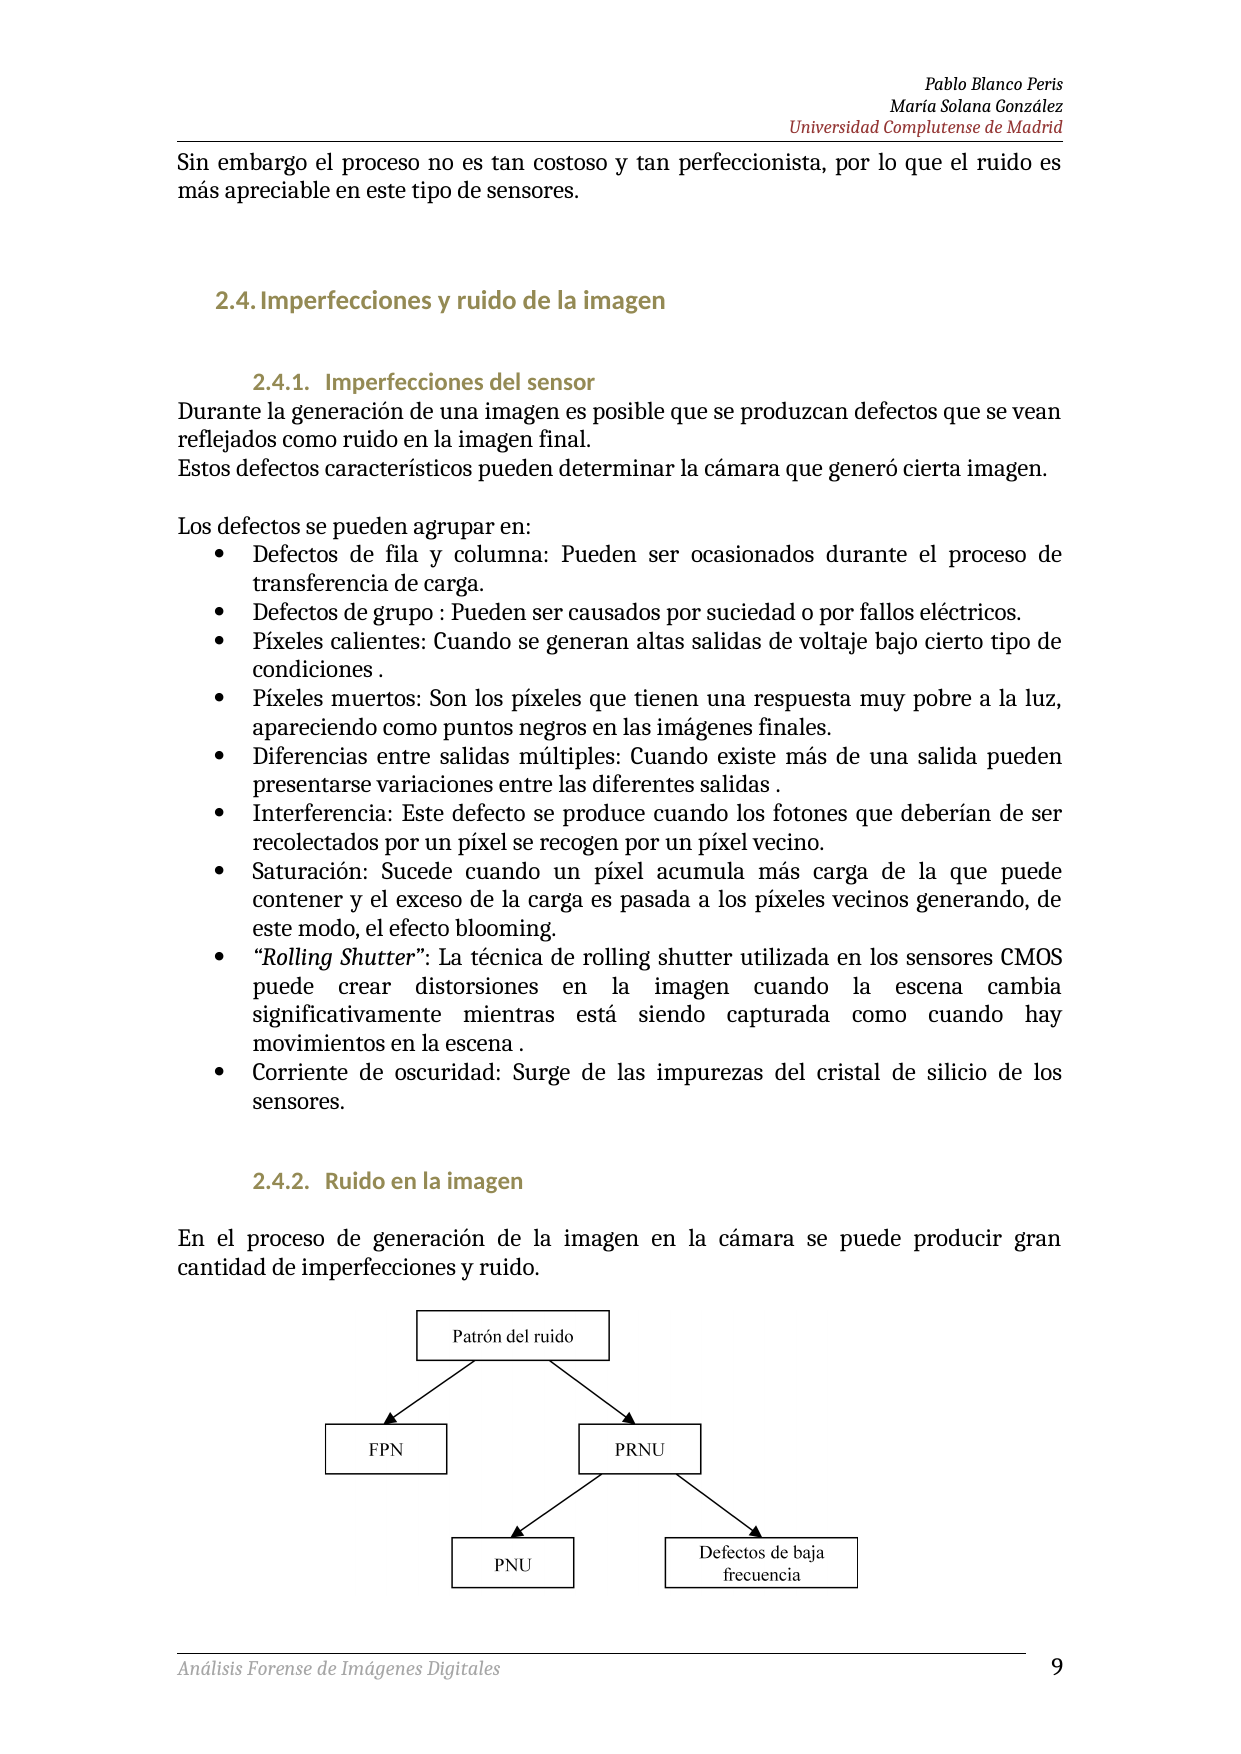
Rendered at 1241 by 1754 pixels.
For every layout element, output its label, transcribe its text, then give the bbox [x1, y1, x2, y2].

text Durante la generación de una imagen es posible que se produzcan defectos que se vean reflejados como ruido en la imagen final. [177, 397, 1063, 454]
text Estos defectos característicos pueden determinar la cámara que generó cierta imagen. [177, 454, 1063, 483]
list Defectos de grupo : Pueden ser causados por suciedad o por fallos eléctricos. [215, 598, 1063, 627]
list Píxeles calientes: Cuando se generan altas salidas de voltaje bajo cierto tipo de condiciones . [215, 627, 1063, 684]
list “Rolling Shutter”: La técnica de rolling shutter utilizada en los sensores CMOS puede crear distorsiones en la imagen cuando la escena cambia significativamente mientras está siendo capturada como cuando hay movimientos en la escena . [215, 943, 1063, 1058]
text En el proceso de generación de la imagen en la cámara se puede producir gran cantidad de imperfecciones y ruido. [177, 1224, 1063, 1282]
list Diferencias entre salidas múltiples: Cuando existe más de una salida pueden presentarse variaciones entre las diferentes salidas . [215, 742, 1063, 799]
subtitle Ruido en la imagen [252, 1165, 1063, 1195]
text Sin embargo el proceso no es tan costoso y tan perfeccionista, por lo que el ruido es más apreciable en este tipo de sensores. [177, 148, 1063, 205]
list Interferencia: Este defecto se produce cuando los fotones que deberían de ser recolectados por un píxel se recogen por un píxel vecino. [215, 799, 1063, 857]
list Saturación: Sucede cuando un píxel acumula más carga de la que puede contener y el exceso de la carga es pasada a los píxeles vecinos generando, de este modo, el efecto blooming. [215, 857, 1063, 943]
list Corriente de oscuridad: Surge de las impurezas del cristal de silicio de los sensores. [215, 1058, 1063, 1115]
subtitle Imperfecciones del sensor [252, 366, 1063, 397]
list Píxeles muertos: Son los píxeles que tienen una respuesta muy pobre a la luz, apareciendo como puntos negros en las imágenes finales. [215, 684, 1063, 742]
list Defectos de fila y columna: Pueden ser ocasionados durante el proceso de transferencia de carga. [215, 540, 1063, 598]
text Los defectos se pueden agrupar en: [177, 512, 1063, 540]
subtitle Imperfecciones y ruido de la imagen [215, 283, 1063, 316]
picture [324, 1310, 858, 1596]
